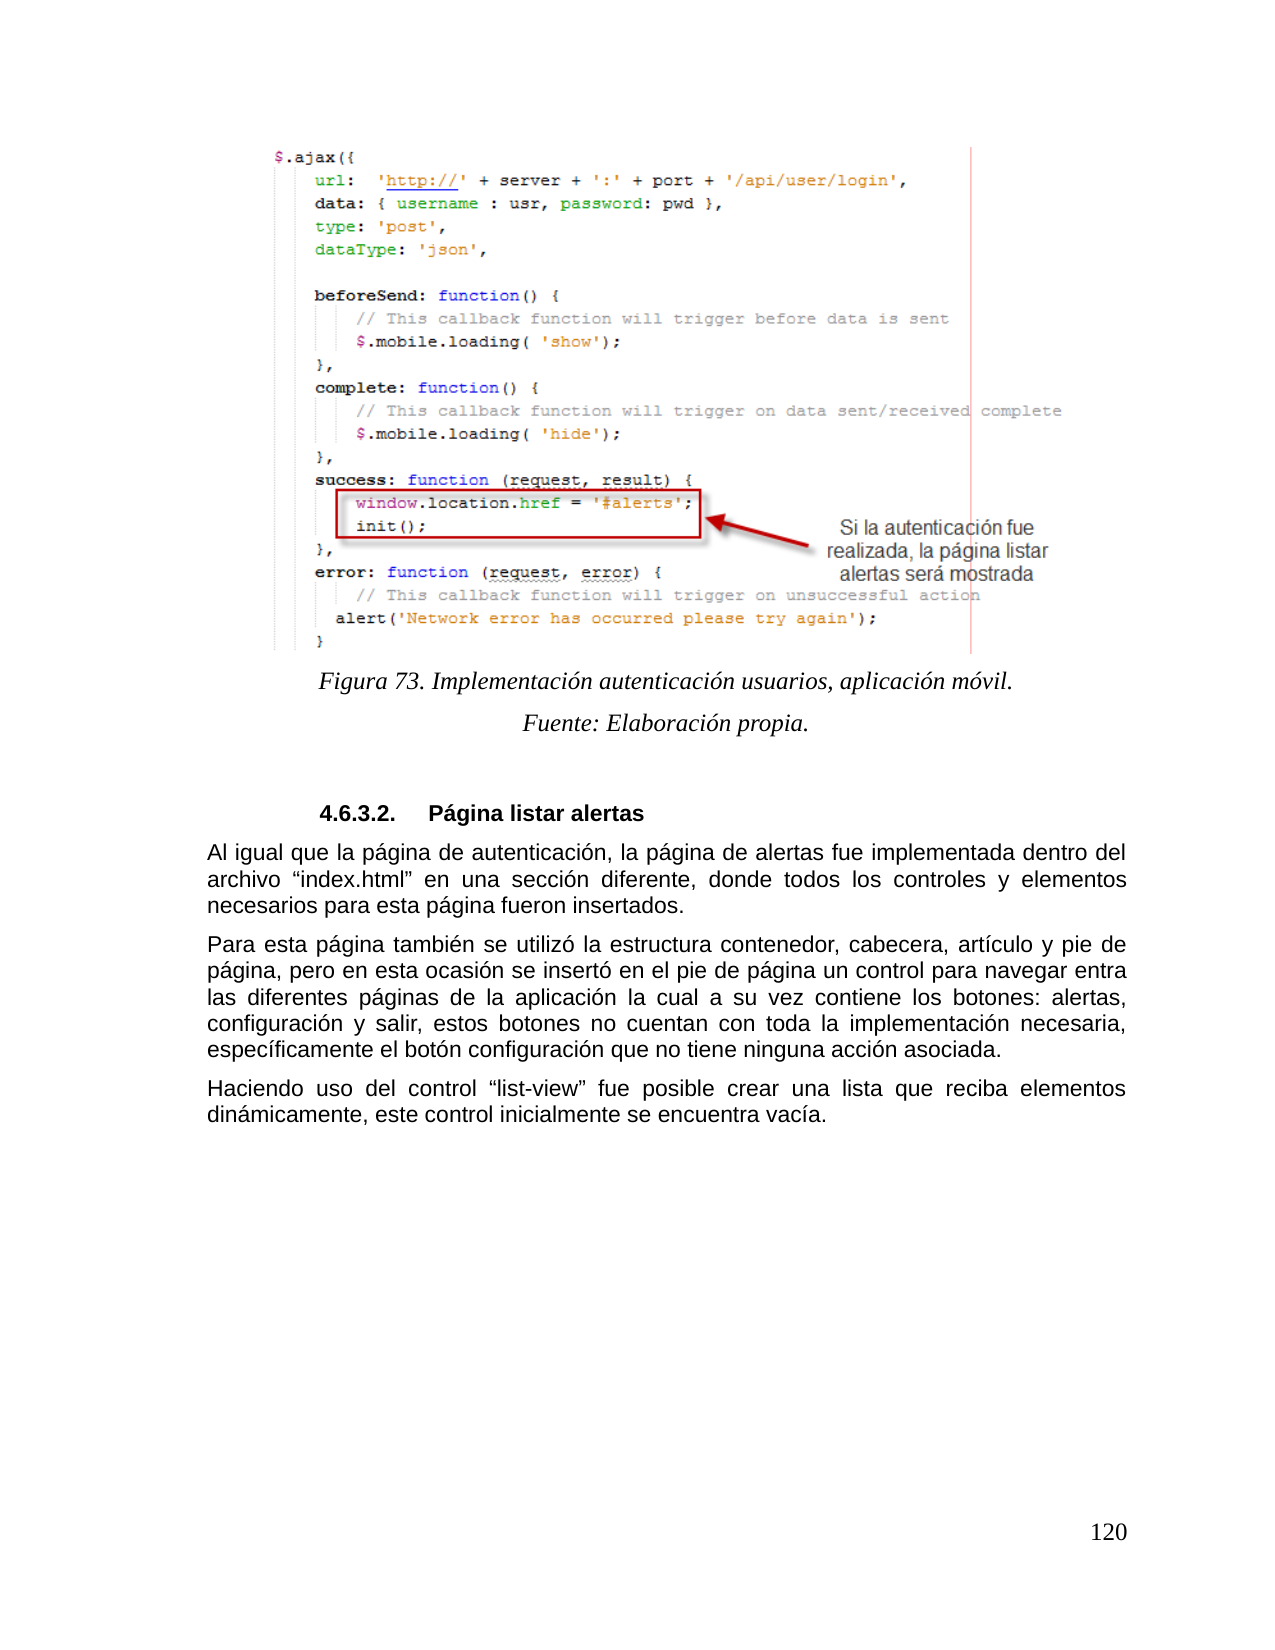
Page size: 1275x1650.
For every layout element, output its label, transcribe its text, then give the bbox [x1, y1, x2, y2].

text Al igual que la página de autenticación, la página de alertas fue implementada dentro del archivo “index.html” en una sección diferente, donde todos los controles y elementos necesarios para esta página fueron insertados. [207, 839, 1127, 918]
text Para esta página también se utilizó la estructura contenedor, cabecera, artículo y pie de página, pero en esta ocasión se insertó en el pie de página un control para navegar entra las diferentes páginas de la aplicación la cual a su vez contiene los botones: alertas, configuración y salir, estos botones no cuentan con toda la implementación necesaria, específicamente el botón configuración que no tiene ninguna acción asociada. [207, 931, 1127, 1062]
picture [260, 147, 1074, 654]
text Haciendo uso del control “list-view” fue posible crear una lista que reciba elementos dinámicamente, este control inicialmente se encuentra vacía. [207, 1075, 1127, 1128]
text Figura 73. Implementación autenticación usuarios, aplicación móvil. [207, 666, 1127, 695]
text Fuente: Elaboración propia. [207, 708, 1127, 736]
subtitle Página listar alertas [319, 800, 1127, 827]
